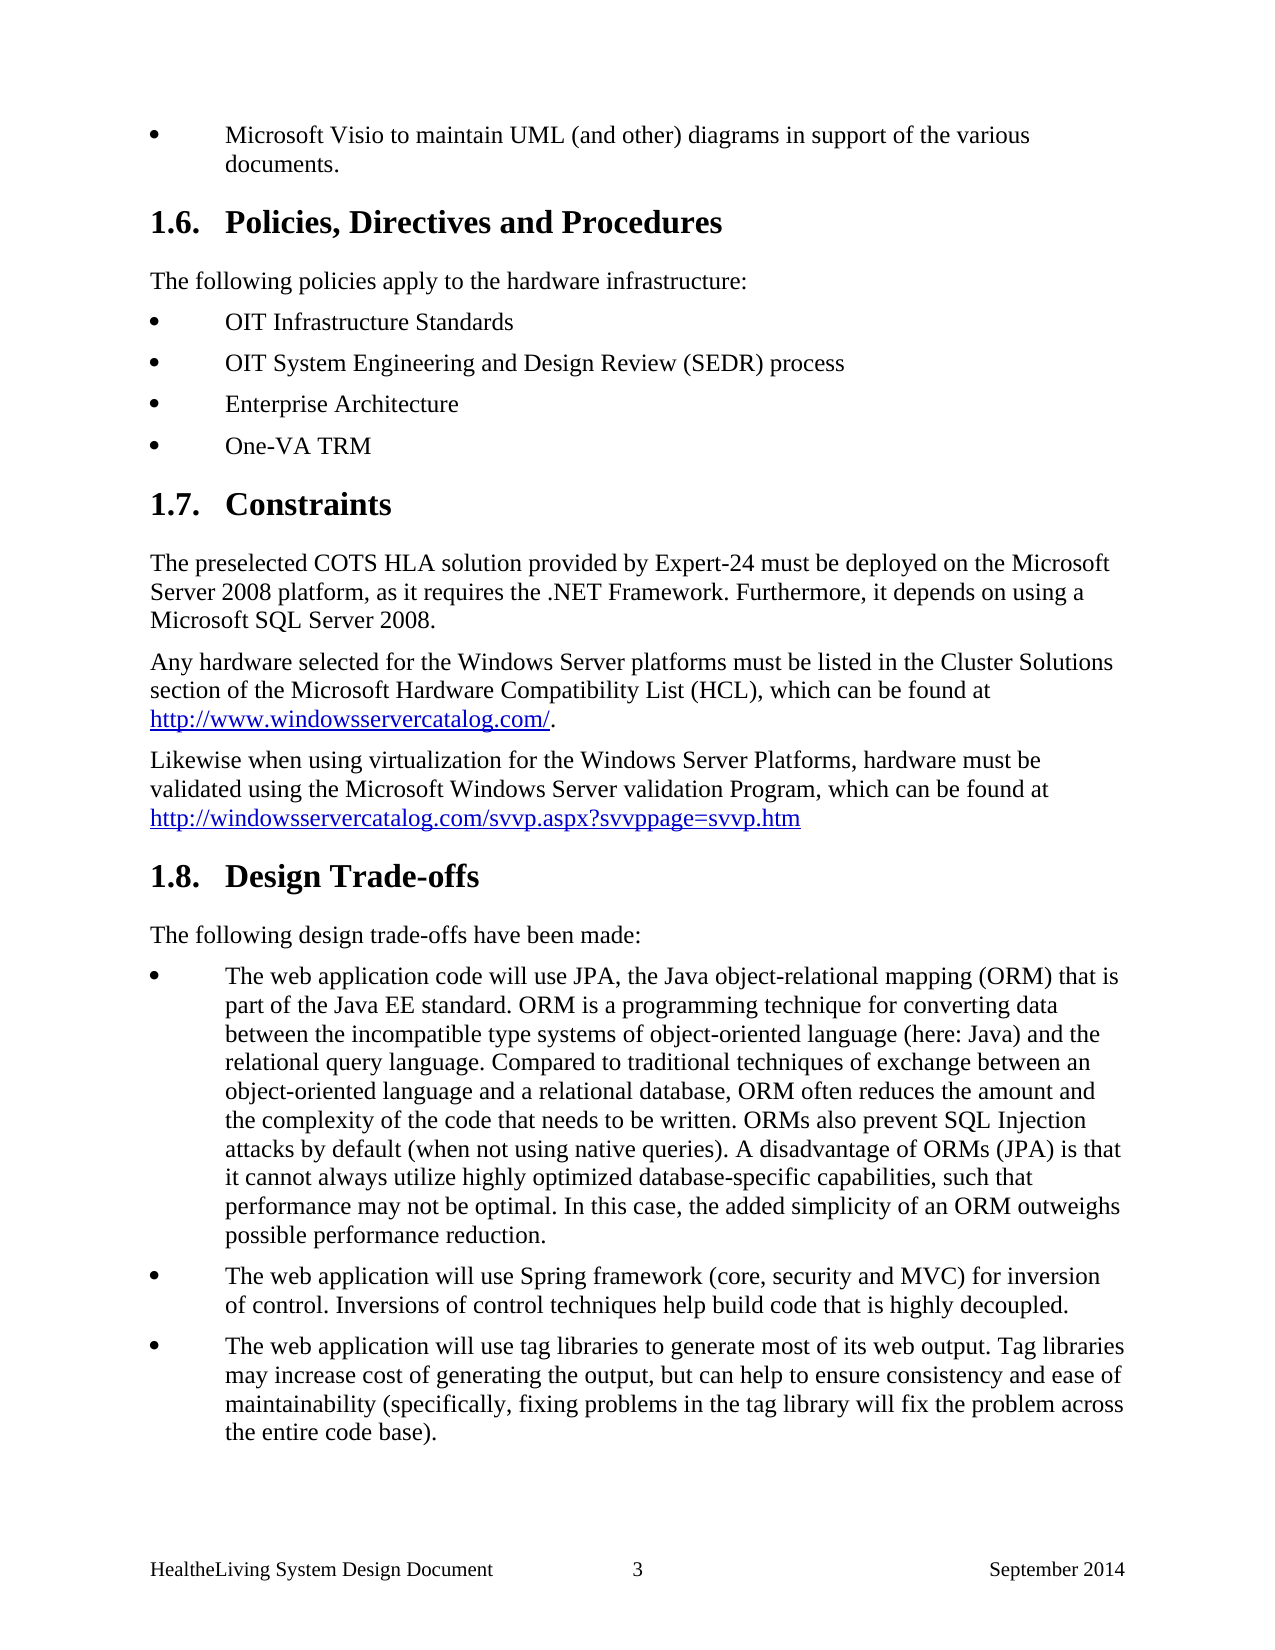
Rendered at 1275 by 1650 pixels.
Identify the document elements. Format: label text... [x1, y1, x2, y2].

subtitle Policies, Directives and Procedures [150, 202, 1125, 241]
text Any hardware selected for the Windows Server platforms must be listed in the Cluster Solutions section of the Microsoft Hardware Compatibility List (HCL), which can be found at http://www.windowsservercatalog.com/. [150, 647, 1125, 733]
list Enterprise Architecture [150, 389, 1125, 418]
list One-VA TRM [150, 431, 1125, 459]
list The web application code will use JPA, the Java object-relational mapping (ORM) that is part of the Java EE standard. ORM is a programming technique for converting data between the incompatible type systems of object-oriented language (here: Java) and the relational query language. Compared to traditional techniques of exchange between an object-oriented language and a relational database, ORM often reduces the amount and the complexity of the code that needs to be written. ORMs also prevent SQL Injection attacks by default (when not using native queries). A disadvantage of ORMs (JPA) is that it cannot always utilize highly optimized database-specific capabilities, such that performance may not be optimal. In this case, the added simplicity of an ORM outweighs possible performance reduction. [150, 961, 1125, 1249]
list OIT System Engineering and Design Review (SEDR) process [150, 348, 1125, 377]
text The following policies apply to the hardware infrastructure: [150, 266, 1125, 294]
list Microsoft Visio to maintain UML (and other) diagrams in support of the various documents. [150, 120, 1125, 177]
text The preselected COTS HLA solution provided by Expert-24 must be deployed on the Microsoft Server 2008 platform, as it requires the .NET Framework. Furthermore, it depends on using a Microsoft SQL Server 2008. [150, 548, 1125, 634]
subtitle Constraints [150, 484, 1125, 523]
subtitle Design Trade-offs [150, 857, 1125, 895]
text The following design trade-offs have been made: [150, 920, 1125, 949]
list The web application will use Spring framework (core, security and MVC) for inversion of control. Inversions of control techniques help build code that is highly decoupled. [150, 1261, 1125, 1319]
list The web application will use tag libraries to generate most of its web output. Tag libraries may increase cost of generating the output, but can help to ensure consistency and ease of maintainability (specifically, fixing problems in the tag library will fix the problem across the entire code base). [150, 1331, 1125, 1446]
text Likewise when using virtualization for the Windows Server Platforms, hardware must be validated using the Microsoft Windows Server validation Program, which can be found at http://windowsservercatalog.com/svvp.aspx?svvppage=svvp.htm [150, 745, 1125, 832]
list OIT Infrastructure Standards [150, 307, 1125, 336]
